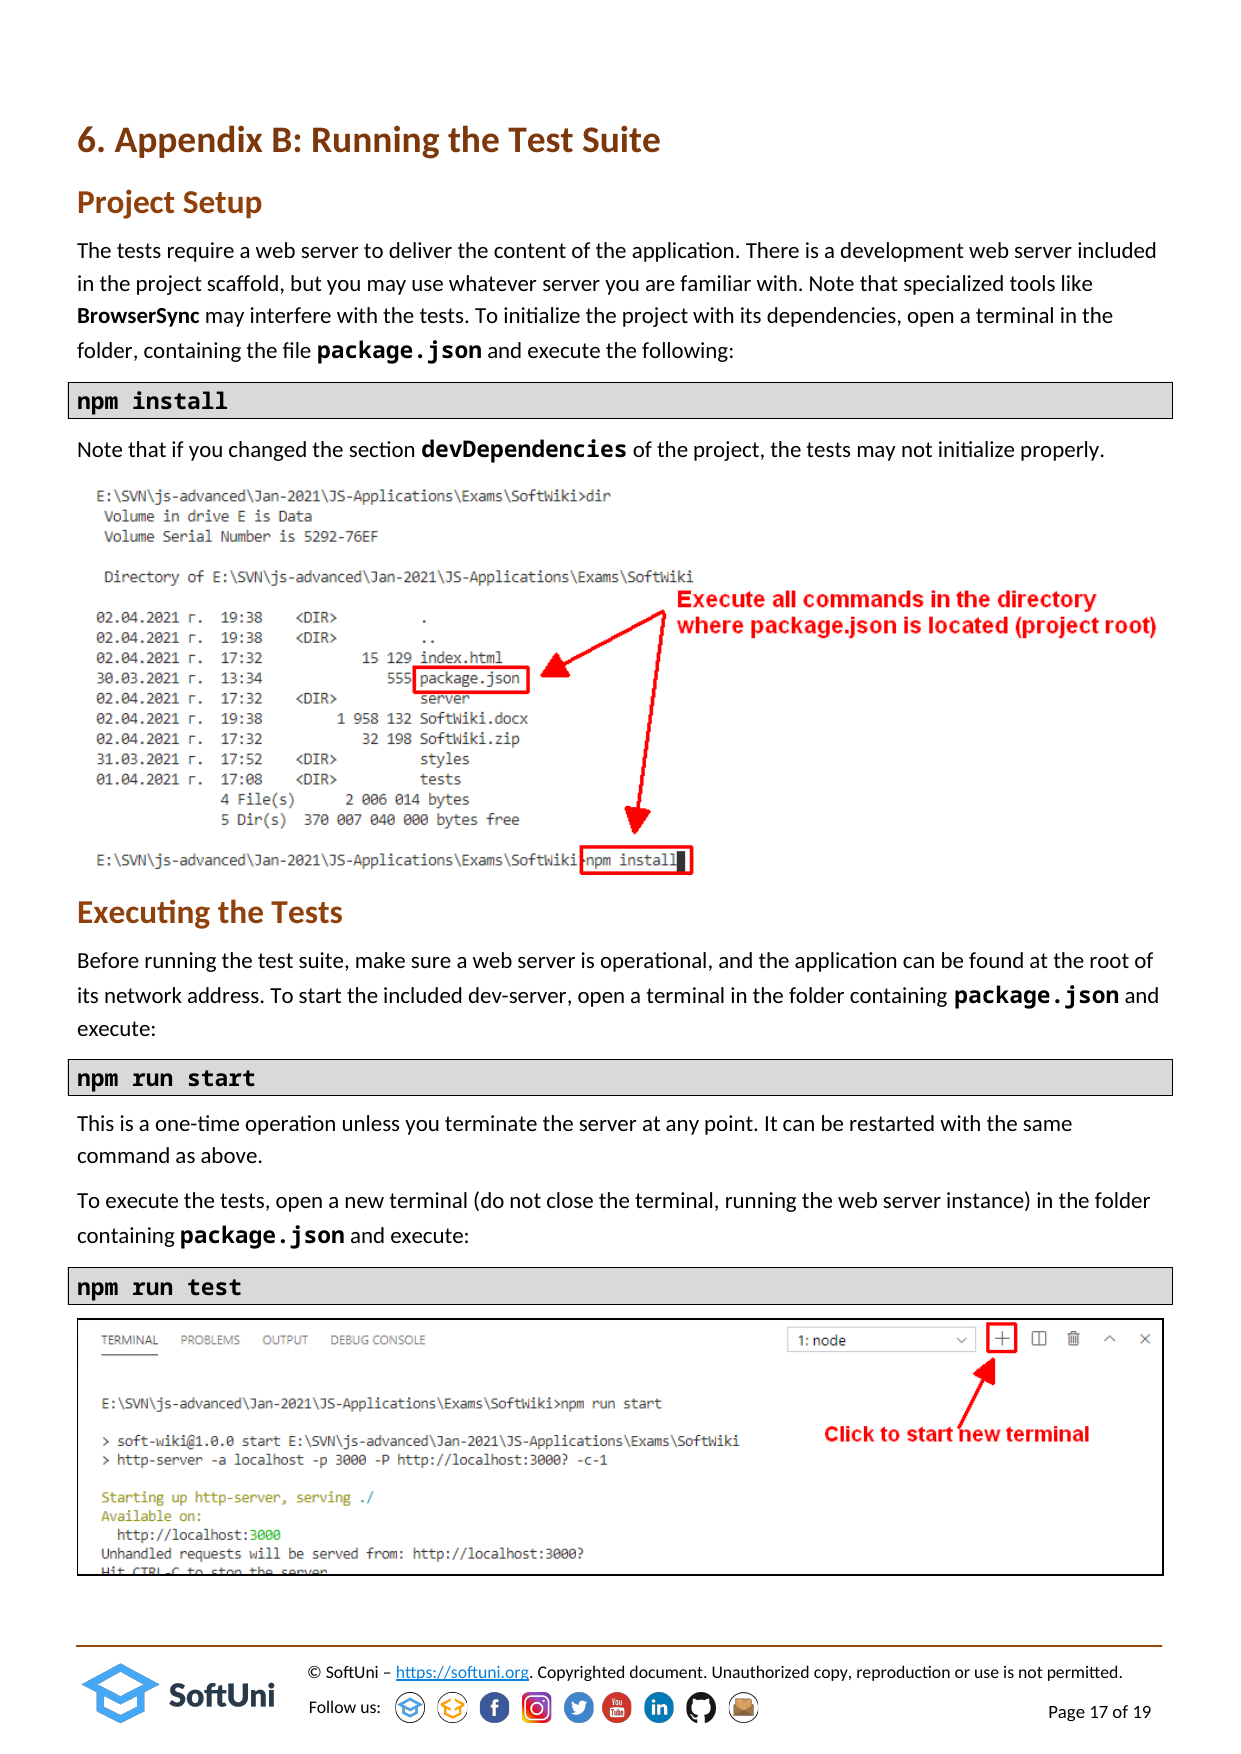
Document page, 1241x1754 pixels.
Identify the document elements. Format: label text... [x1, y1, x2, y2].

text npm install [69, 383, 1172, 418]
picture [437, 1692, 468, 1723]
picture [658, 1705, 667, 1714]
text This is a one-time operation unless you terminate the server at any point. It can be restarted with the same command as above. [77, 1109, 1163, 1169]
text npm run test [69, 1268, 1172, 1304]
picture [75, 1658, 281, 1729]
picture [395, 1692, 425, 1723]
text Note that if you changed the section devDependencies of the project, the tests may not initialize properly. [77, 433, 1163, 464]
picture [76, 481, 1164, 875]
text To execute the tests, open a new terminal (do not close the terminal, running the web server instance) in the folder containing package.json and execute: [77, 1186, 1163, 1250]
subtitle Project Setup [77, 181, 1163, 222]
picture [479, 1692, 510, 1723]
subtitle Appendix B: Running the Test Suite [77, 116, 1163, 162]
text Before running the test suite, make sure a web server is operational, and the application can be found at the root of its network address. To start the included dev-server, open a terminal in the folder containing package.json and execute: [77, 946, 1163, 1042]
text The tests require a web server to deliver the content of the application. There is a development web server included in the project scaffold, but you may use whatever server you are familiar with. Note that specialized tools like BrowserSync may interfere with the tests. To initialize the project with its dependencies, open a terminal in the folder, containing the file package.json and execute the following: [77, 237, 1163, 365]
picture [728, 1692, 759, 1723]
picture [564, 1692, 594, 1723]
picture [602, 1692, 632, 1723]
text npm run start [69, 1060, 1172, 1095]
picture [686, 1692, 716, 1723]
picture [644, 1692, 653, 1701]
picture [78, 1320, 1162, 1574]
picture [665, 1714, 674, 1723]
picture [665, 1692, 674, 1701]
subtitle Executing the Tests [77, 891, 1163, 932]
picture [522, 1692, 552, 1723]
picture [644, 1714, 653, 1723]
